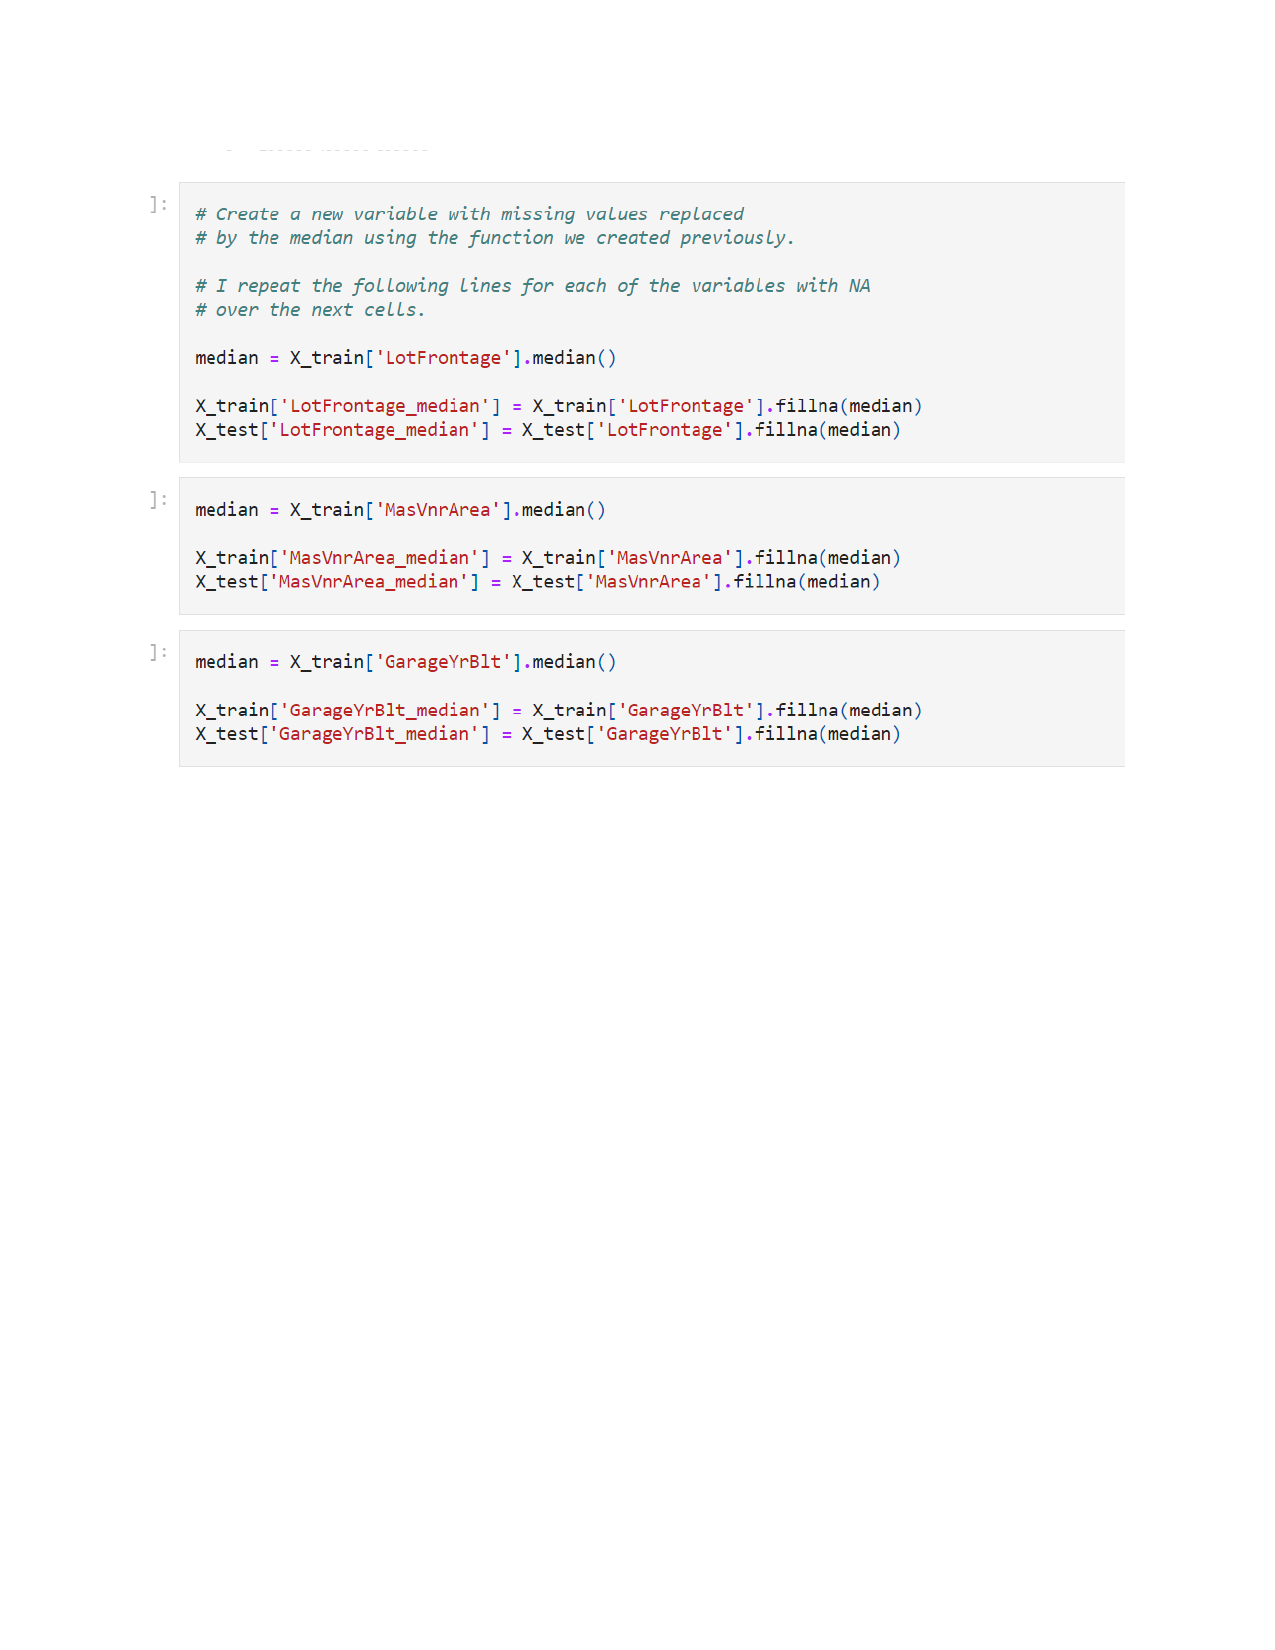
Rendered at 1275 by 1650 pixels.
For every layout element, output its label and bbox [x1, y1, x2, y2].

picture [150, 150, 1125, 776]
